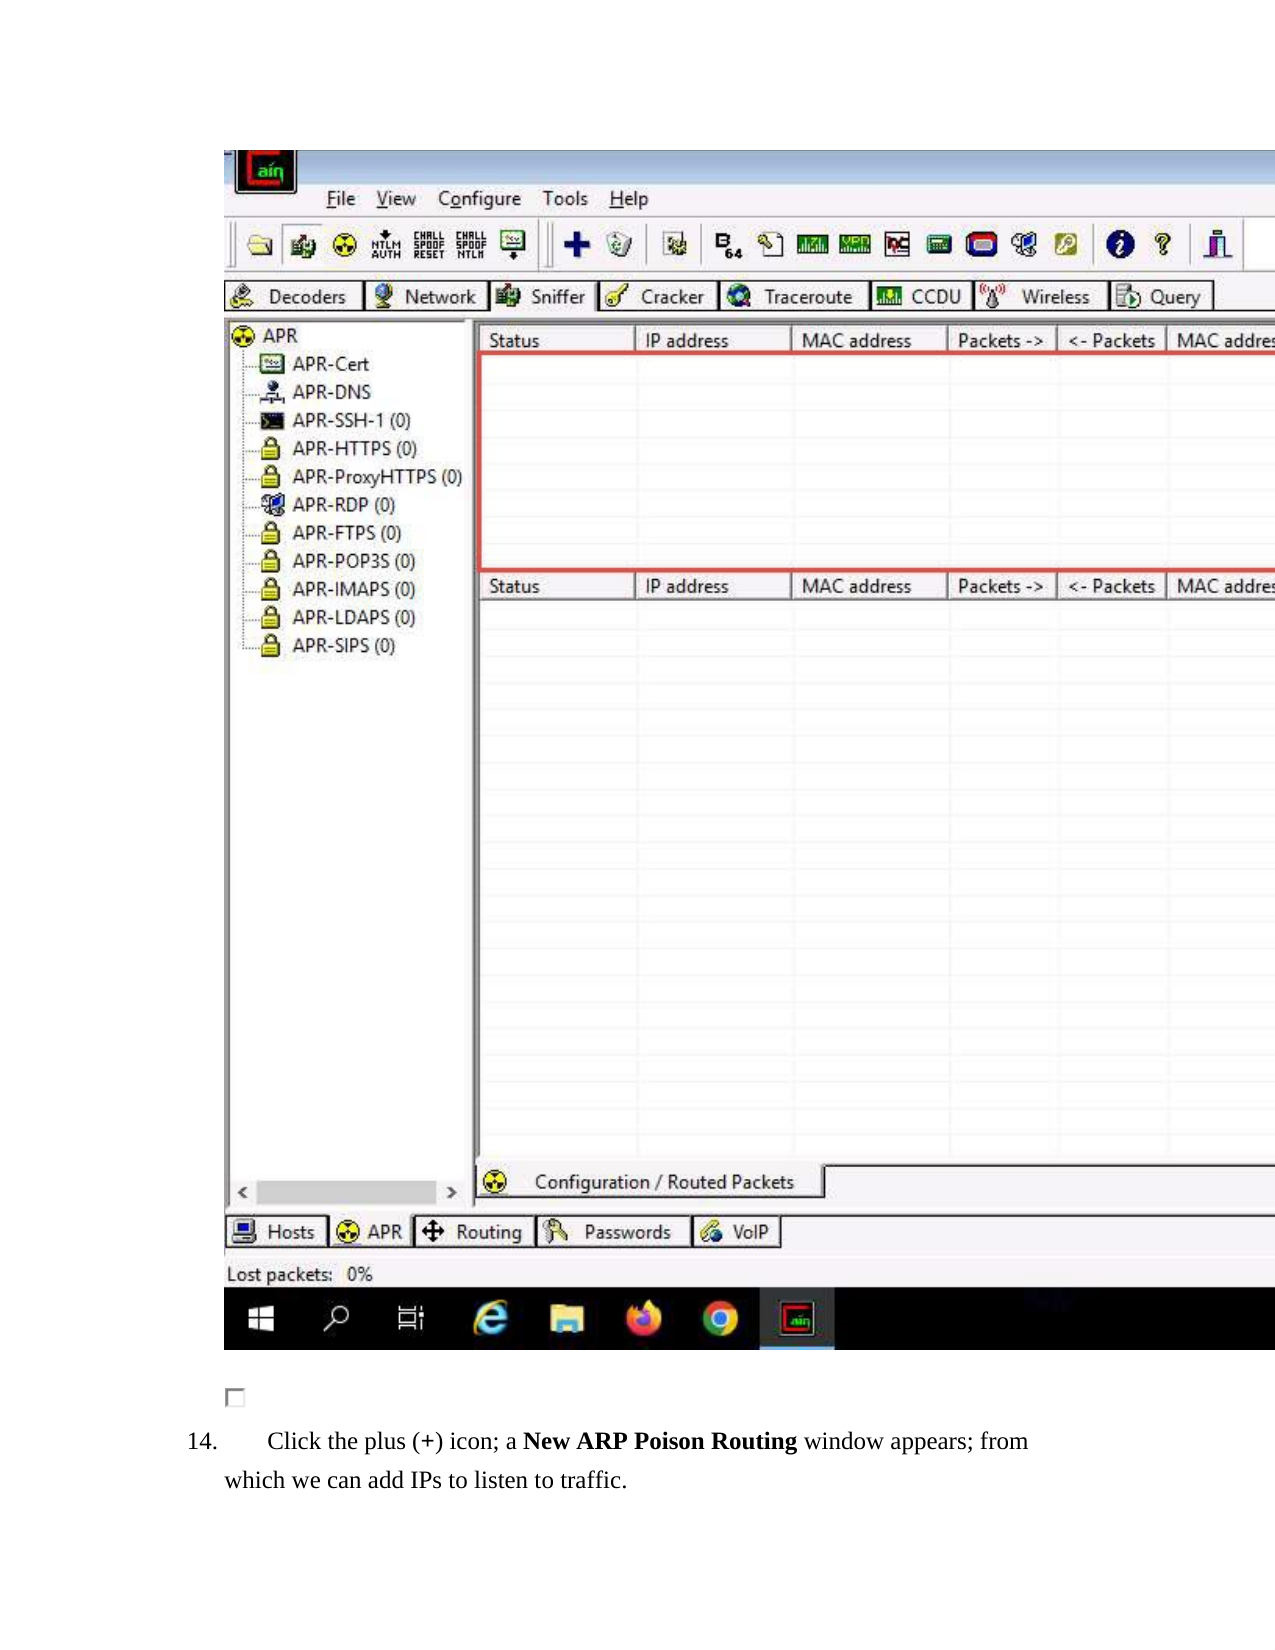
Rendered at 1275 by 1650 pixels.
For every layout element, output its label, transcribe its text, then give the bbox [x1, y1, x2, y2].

picture [224, 150, 1275, 1350]
list Click the plus (+) icon; a New ARP Poison Routing window appears; from which we can add IPs to listen to traffic. [187, 1381, 1094, 1494]
